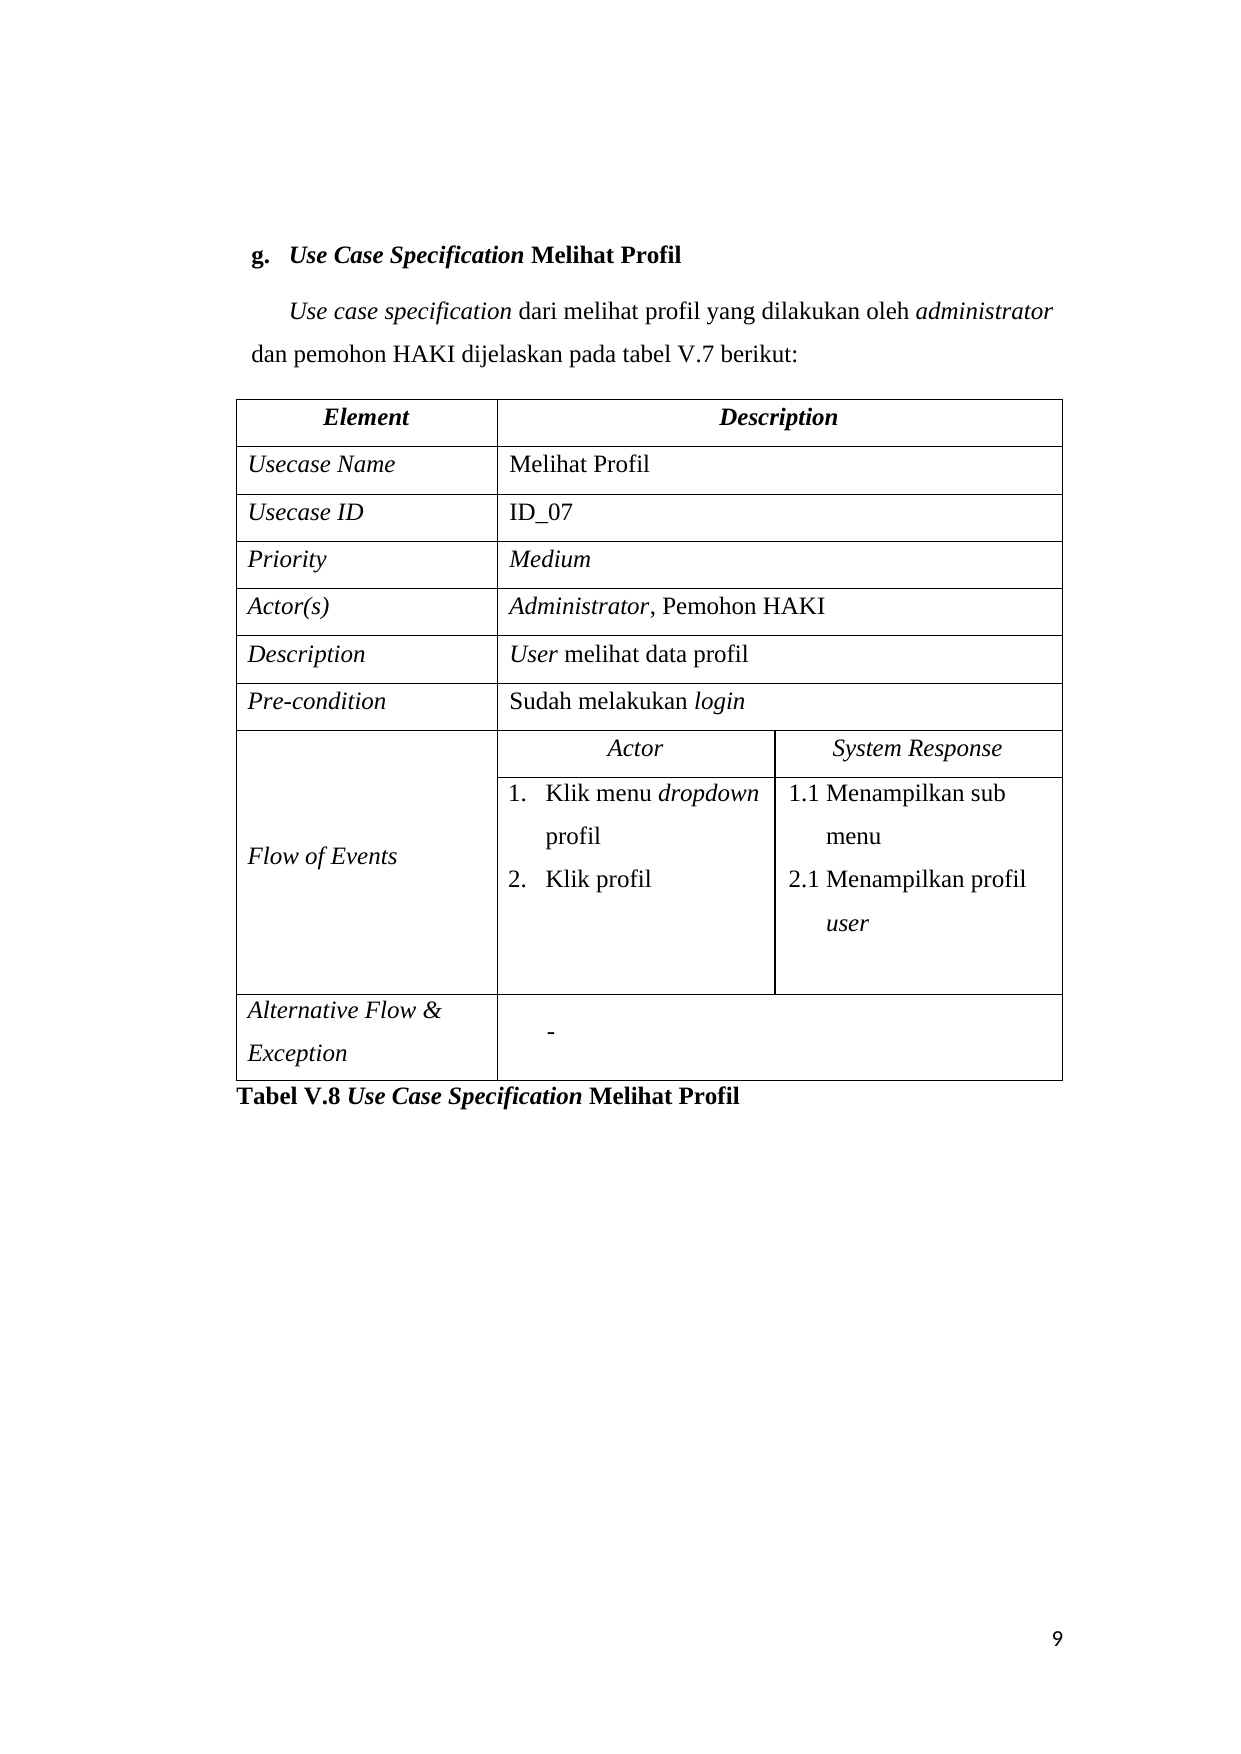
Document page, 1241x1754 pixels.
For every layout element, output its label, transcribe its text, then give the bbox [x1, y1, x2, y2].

table_cell Description [237, 636, 497, 683]
table_cell Sudah melakukan login [498, 684, 1062, 730]
table_cell Priority [237, 542, 497, 588]
table_cell ID_07 [498, 495, 1062, 541]
table_cell Actor [498, 731, 774, 777]
table_cell Melihat Profil [498, 447, 1062, 493]
table_header Description [498, 400, 1062, 446]
table_cell Flow of Events [237, 731, 497, 994]
text Use case specification dari melihat profil yang dilakukan oleh administrator dan pemohon HAKI dijelaskan pada tabel V.7 berikut: [251, 296, 1063, 368]
table_cell [498, 995, 1062, 1080]
table_cell Usecase ID [237, 495, 497, 541]
table_cell Usecase Name [237, 447, 497, 493]
table_cell Menampilkan sub menu Menampilkan profil user [776, 778, 1062, 994]
table_cell Klik menu dropdown profil Klik profil [498, 778, 774, 994]
table_cell Alternative Flow & Exception [237, 995, 497, 1080]
table_cell Pre-condition [237, 684, 497, 730]
table_cell Actor(s) [237, 589, 497, 635]
table_cell Administrator, Pemohon HAKI [498, 589, 1062, 635]
table_cell System Response [776, 731, 1062, 777]
table_cell Medium [498, 542, 1062, 588]
table_header Element [237, 400, 497, 446]
table_cell User melihat data profil [498, 636, 1062, 683]
subtitle Use Case Specification Melihat Profil [251, 240, 1063, 269]
